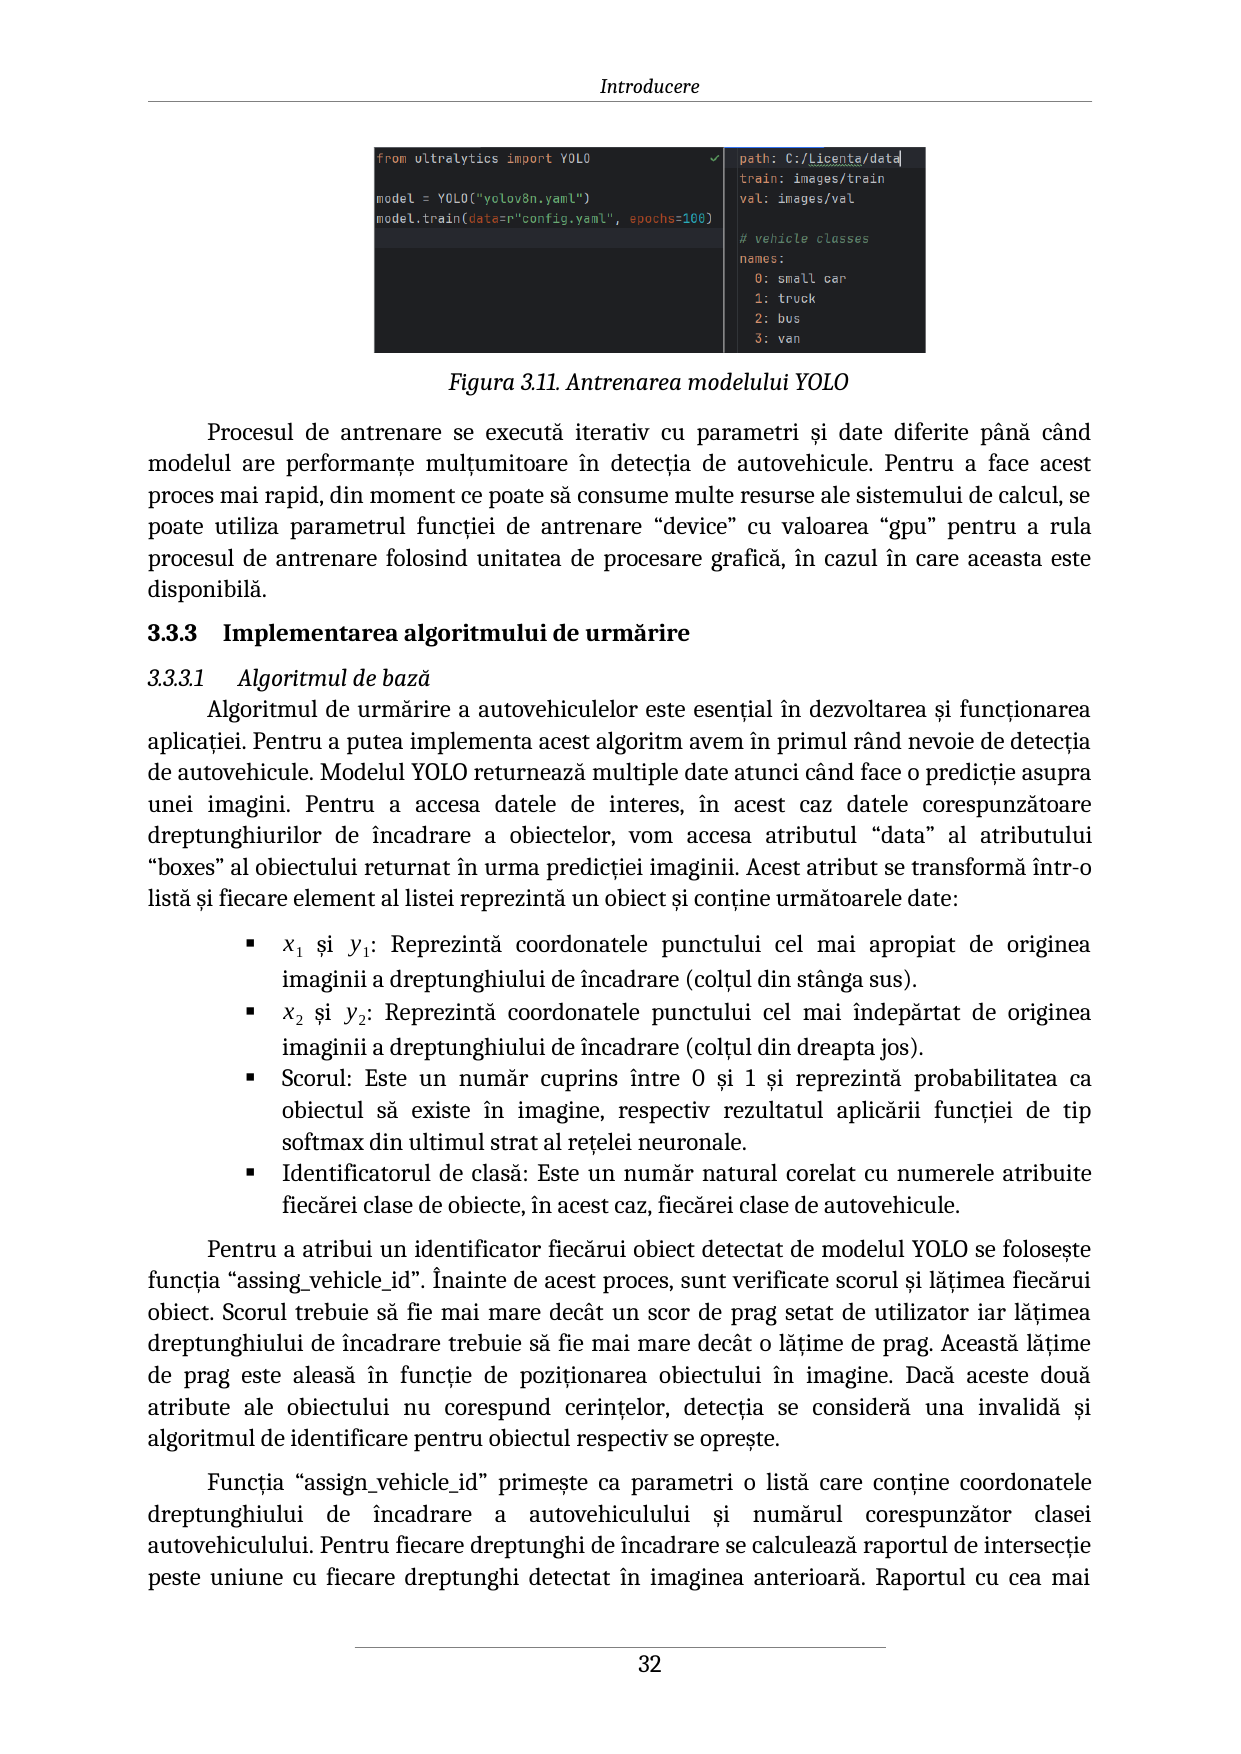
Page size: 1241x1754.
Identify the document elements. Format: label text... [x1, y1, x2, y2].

list și : Reprezintă coordonatele punctului cel mai îndepărtat de originea imaginii a dreptunghiului de încadrare (colțul din dreapta jos). [244, 996, 1092, 1061]
list Identificatorul de clasă: Este un număr natural corelat cu numerele atribuite fiecărei clase de obiecte, în acest caz, fiecărei clase de autovehicule. [244, 1159, 1092, 1219]
list Scorul: Este un număr cuprins între 0 și 1 și reprezintă probabilitatea ca obiectul să existe în imagine, respectiv rezultatul aplicării funcției de tip softmax din ultimul strat al rețelei neuronale. [244, 1064, 1092, 1156]
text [148, 1468, 1092, 1591]
text Procesul de antrenare se execută iterativ cu parametri și date diferite până când modelul are performanțe mulțumitoare în detecția de autovehicule. Pentru a face acest proces mai rapid, din moment ce poate să consume multe resurse ale sistemului de calcul, se poate utiliza parametrul funcției de antrenare “device” cu valoarea “gpu” pentru a rula procesul de antrenare folosind unitatea de procesare grafică, în cazul în care aceasta este disponibilă. [148, 417, 1092, 604]
picture [373, 147, 926, 353]
subtitle Algoritmul de bază [148, 663, 1092, 692]
subtitle Implementarea algoritmului de urmărire [148, 619, 1092, 648]
text Algoritmul de urmărire a autovehiculelor este esențial în dezvoltarea și funcționarea aplicației. Pentru a putea implementa acest algoritm avem în primul rând nevoie de detecția de autovehicule. Modelul YOLO returnează multiple date atunci când face o predicție asupra unei imagini. Pentru a accesa datele de interes, în acest caz datele corespunzătoare dreptunghiurilor de încadrare a obiectelor, vom accesa atributul “data” al atributului “boxes” al obiectului returnat în urma predicției imaginii. Acest atribut se transformă într-o listă și fiecare element al listei reprezintă un obiect și conține următoarele date: [148, 695, 1092, 913]
list și : Reprezintă coordonatele punctului cel mai apropiat de originea imaginii a dreptunghiului de încadrare (colțul din stânga sus). [244, 928, 1092, 993]
text Pentru a atribui un identificator fiecărui obiect detectat de modelul YOLO se folosește funcția “assing_vehicle_id”. Înainte de acest proces, sunt verificate scorul și lățimea fiecărui obiect. Scorul trebuie să fie mai mare decât un scor de prag setat de utilizator iar lățimea dreptunghiului de încadrare trebuie să fie mai mare decât o lățime de prag. Această lățime de prag este aleasă în funcție de poziționarea obiectului în imagine. Dacă aceste două atribute ale obiectului nu corespund cerințelor, detecția se consideră una invalidă și algoritmul de identificare pentru obiectul respectiv se oprește. [148, 1234, 1092, 1453]
